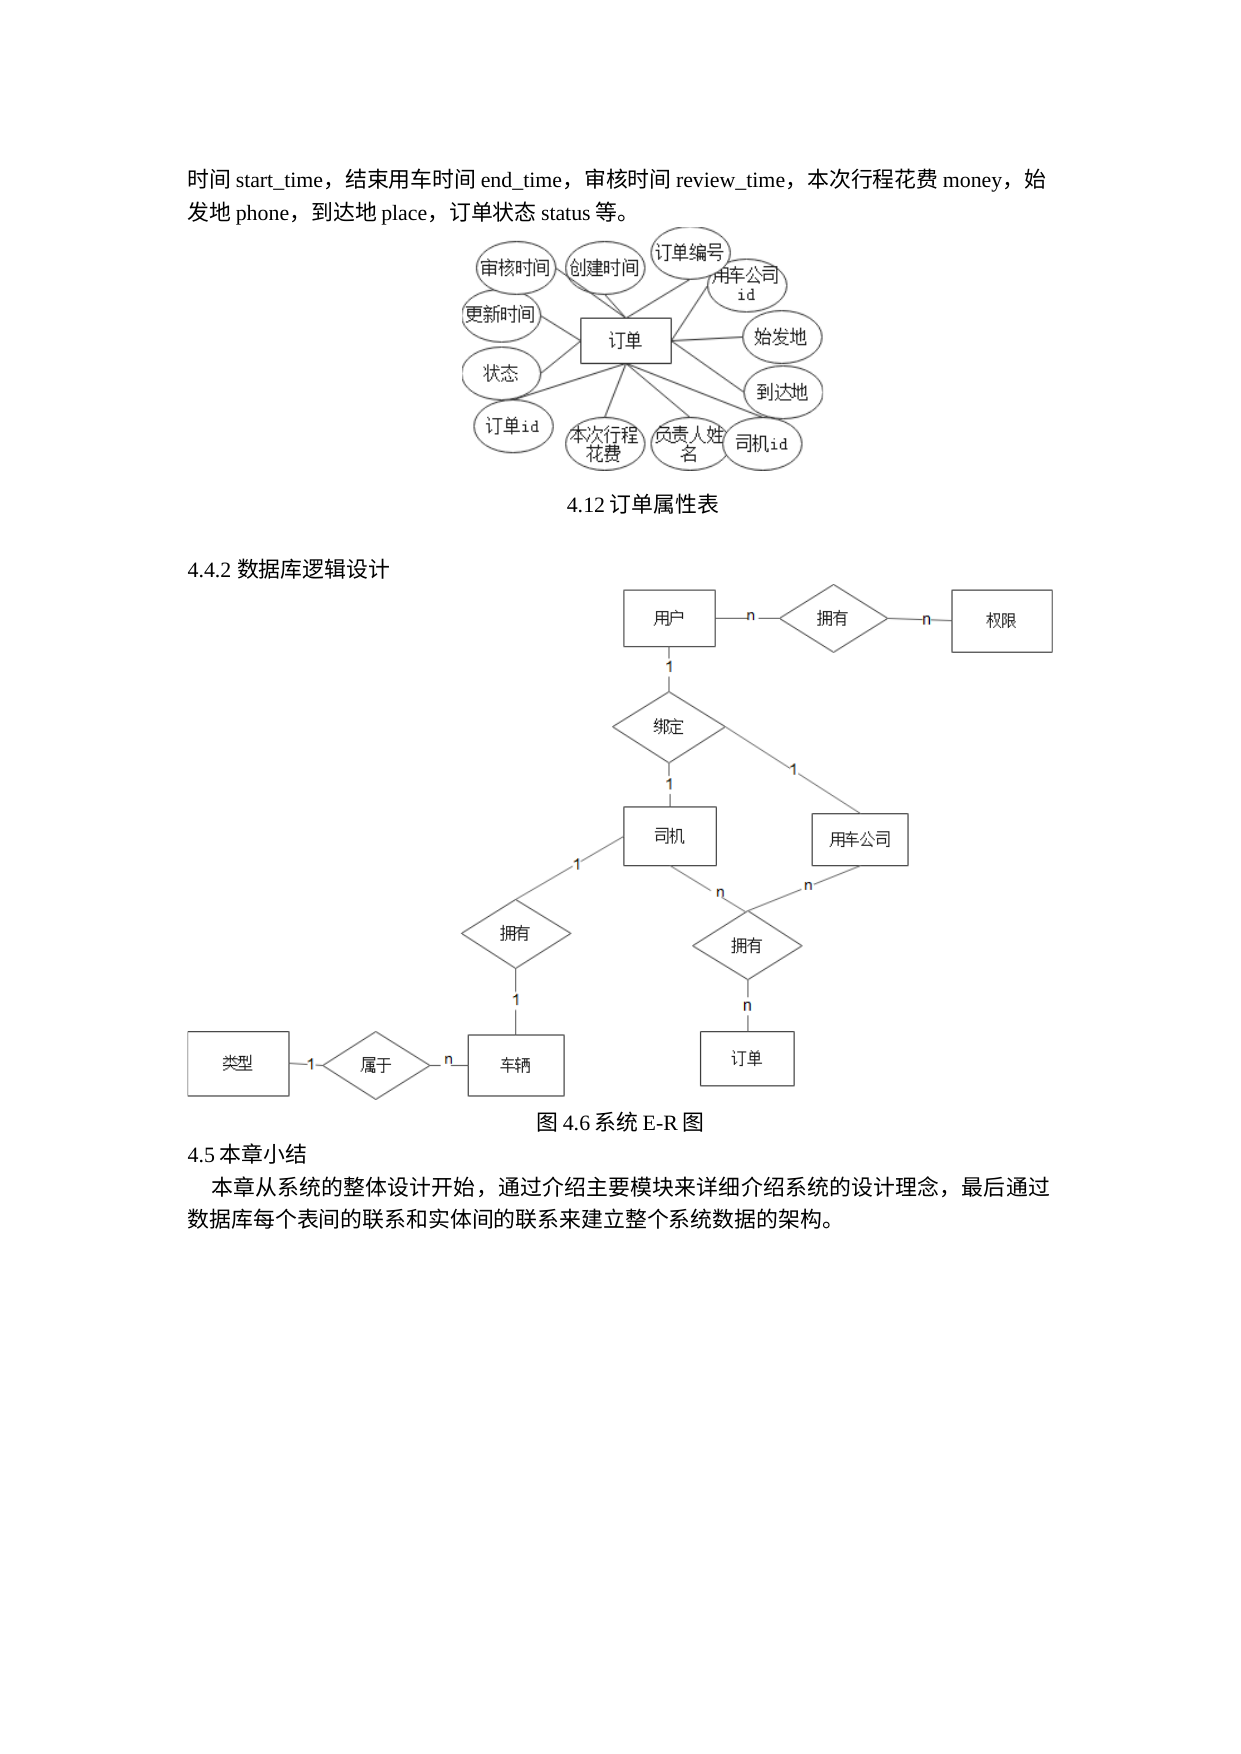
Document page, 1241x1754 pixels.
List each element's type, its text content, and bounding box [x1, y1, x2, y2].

text 4.5本章小结 [187, 1137, 1053, 1169]
picture [462, 227, 824, 471]
picture [187, 584, 1053, 1100]
text 本章从系统的整体设计开始，通过介绍主要模块来详细介绍系统的设计理念，最后通过数据库每个表间的联系和实体间的联系来建立整个系统数据的架构。 [187, 1169, 1053, 1234]
text 图4.6系统E-R图 [187, 1104, 1053, 1137]
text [187, 162, 1053, 227]
text 4.4.2 数据库逻辑设计 [187, 552, 1053, 584]
text 4.12订单属性表 [187, 487, 1053, 519]
